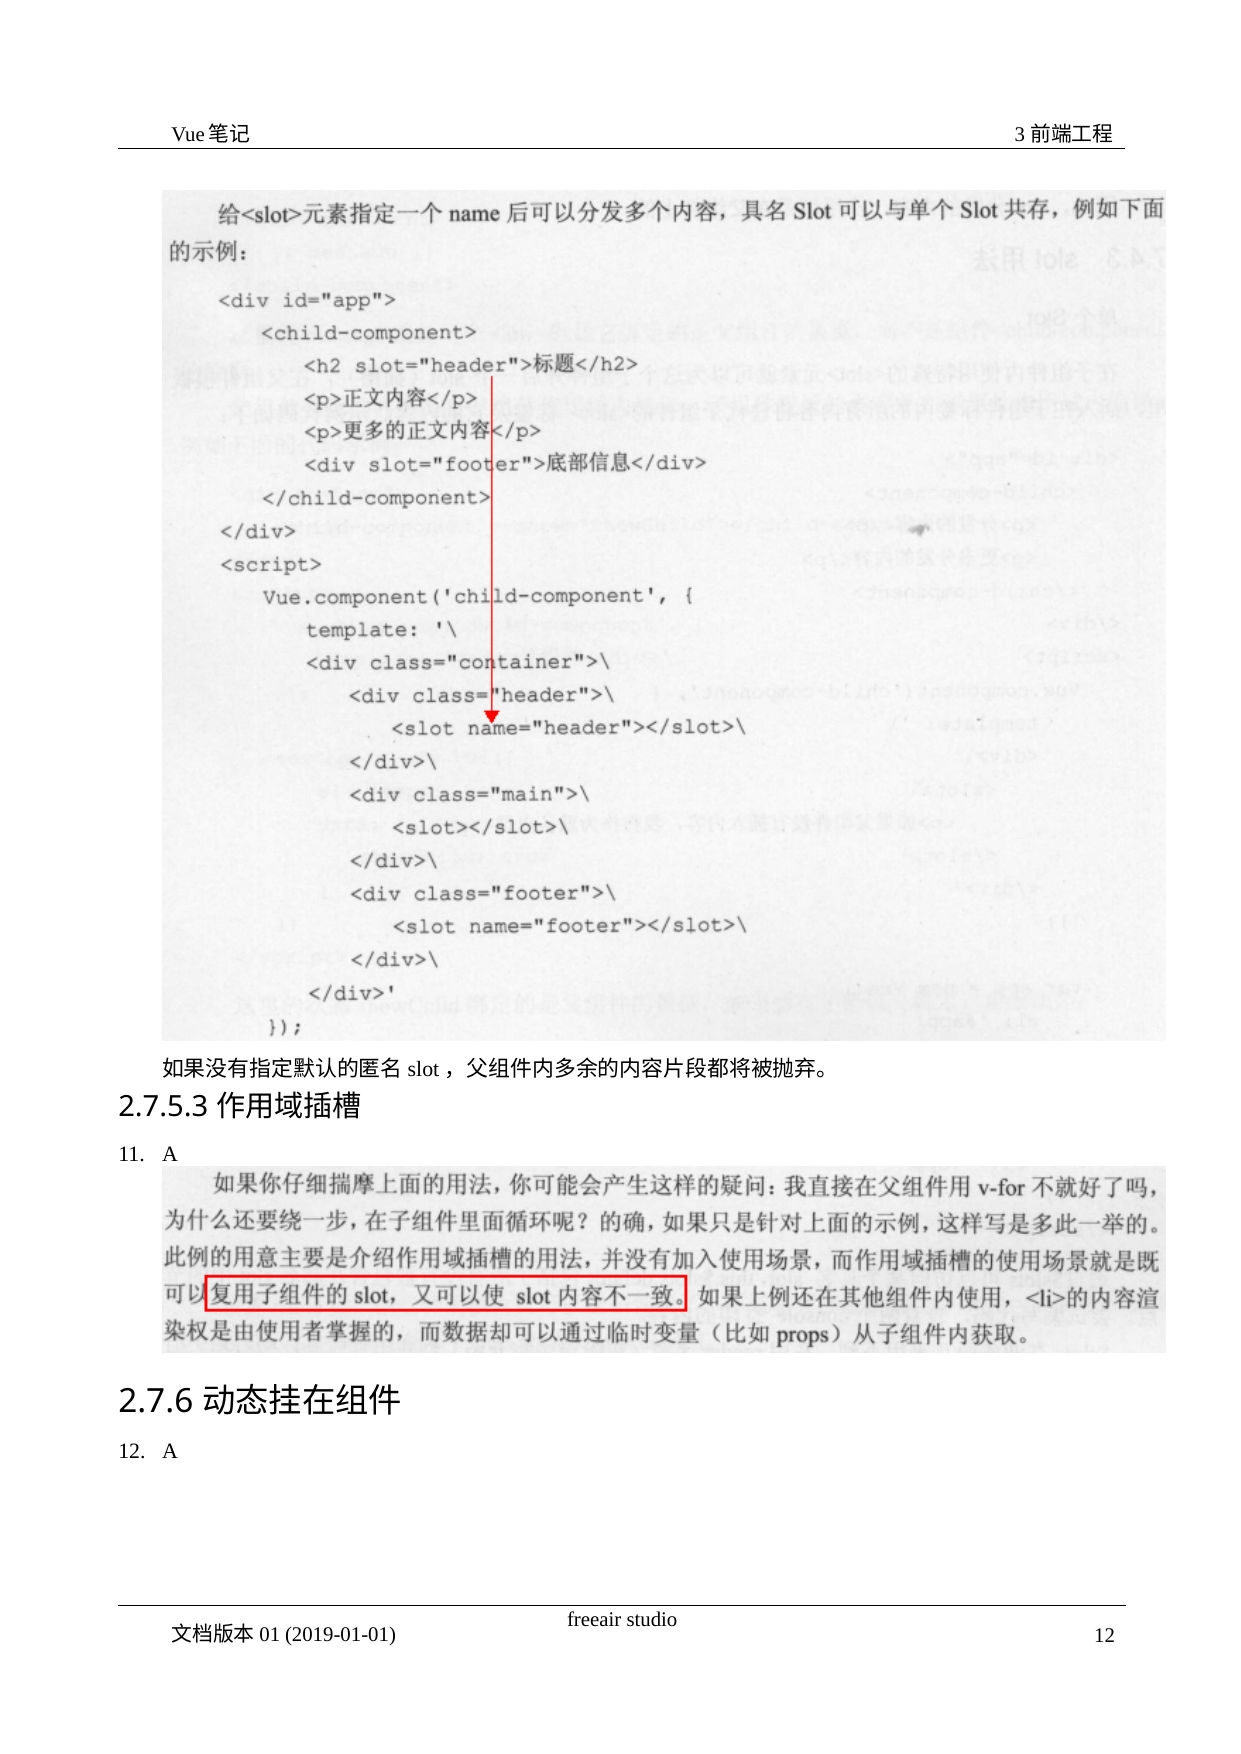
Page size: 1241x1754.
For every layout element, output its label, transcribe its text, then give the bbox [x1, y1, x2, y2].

picture [161, 1166, 1166, 1353]
list A [118, 1422, 1122, 1463]
picture [161, 190, 1166, 1041]
list 如果没有指定默认的匿名 slot ，父组件内多余的内容片段都将被抛弃。 [162, 1041, 1122, 1082]
subtitle 动态挂在组件 [118, 1373, 1122, 1422]
list A [118, 1125, 1122, 1166]
subtitle 作用域插槽 [118, 1082, 1122, 1125]
